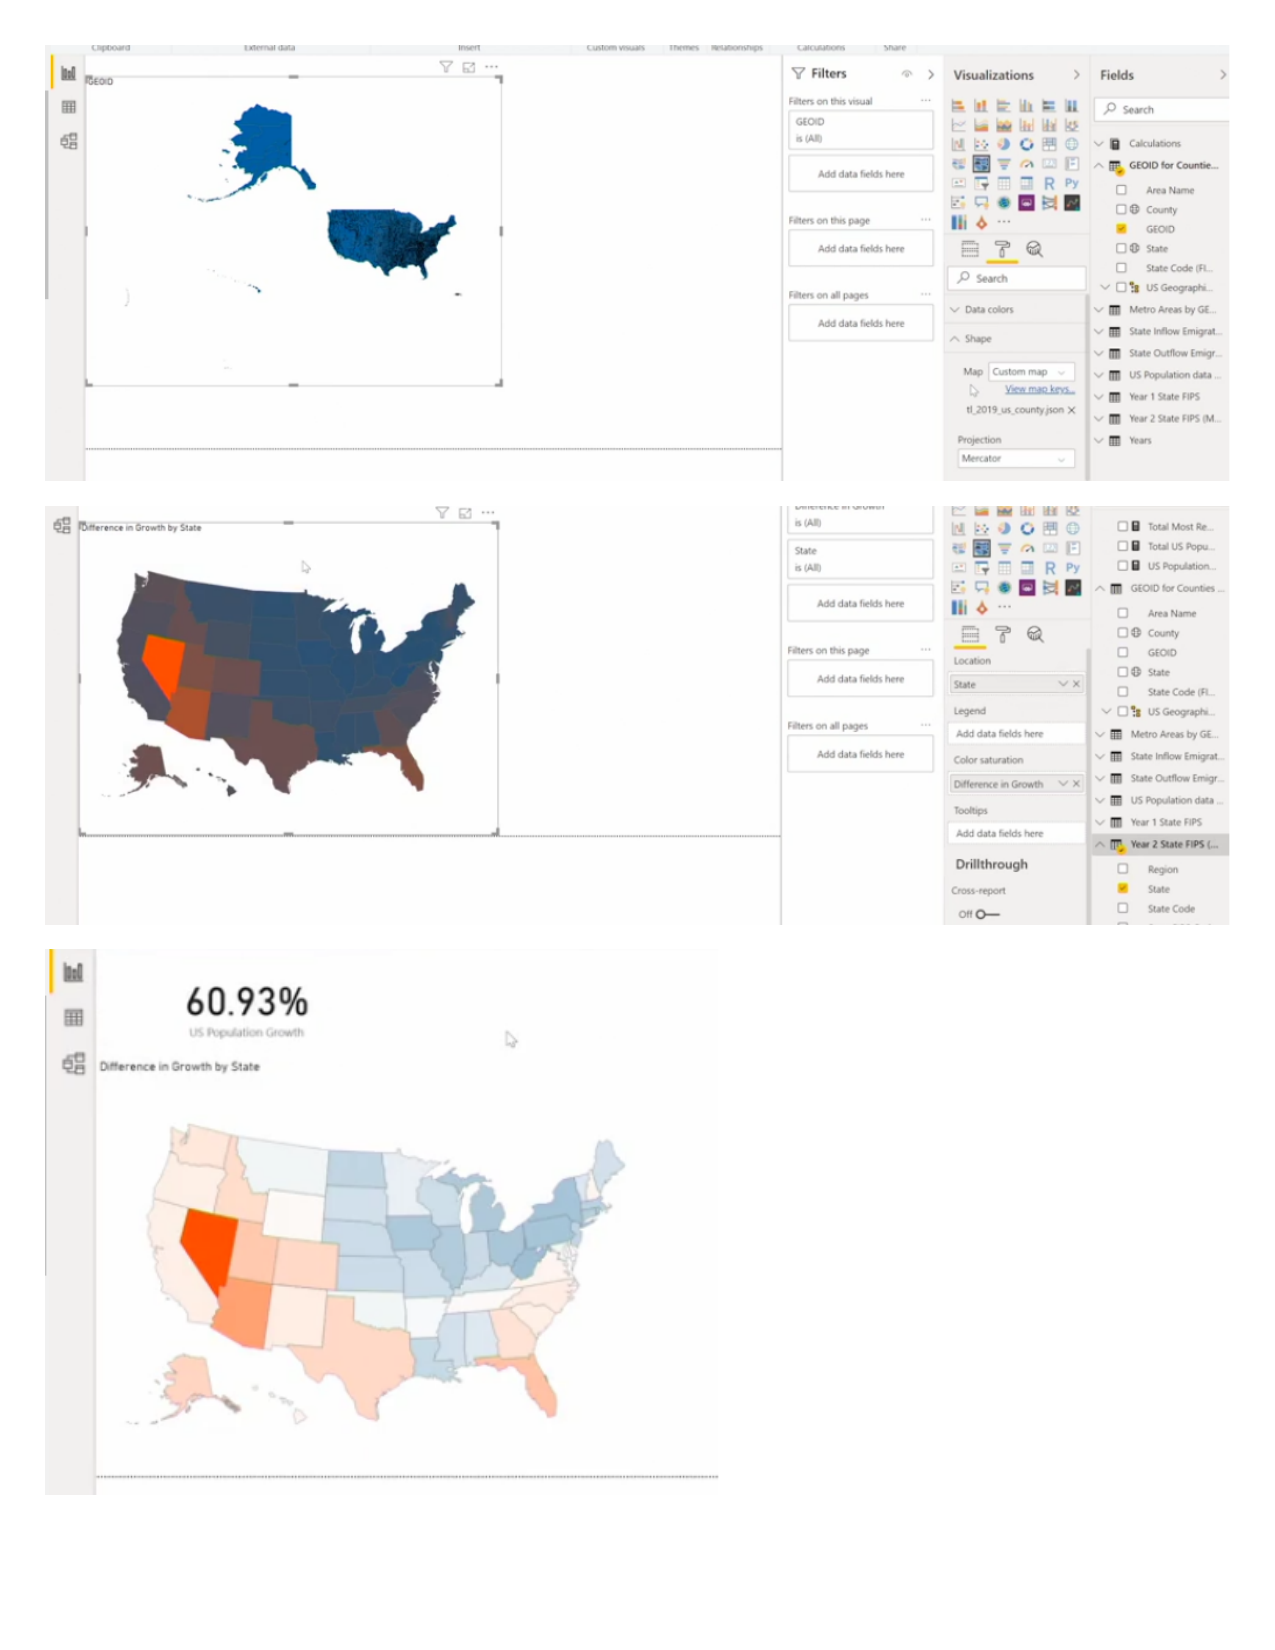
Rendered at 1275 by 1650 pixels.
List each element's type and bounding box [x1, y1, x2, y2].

picture [45, 506, 1230, 925]
picture [45, 45, 1230, 481]
picture [45, 949, 719, 1495]
